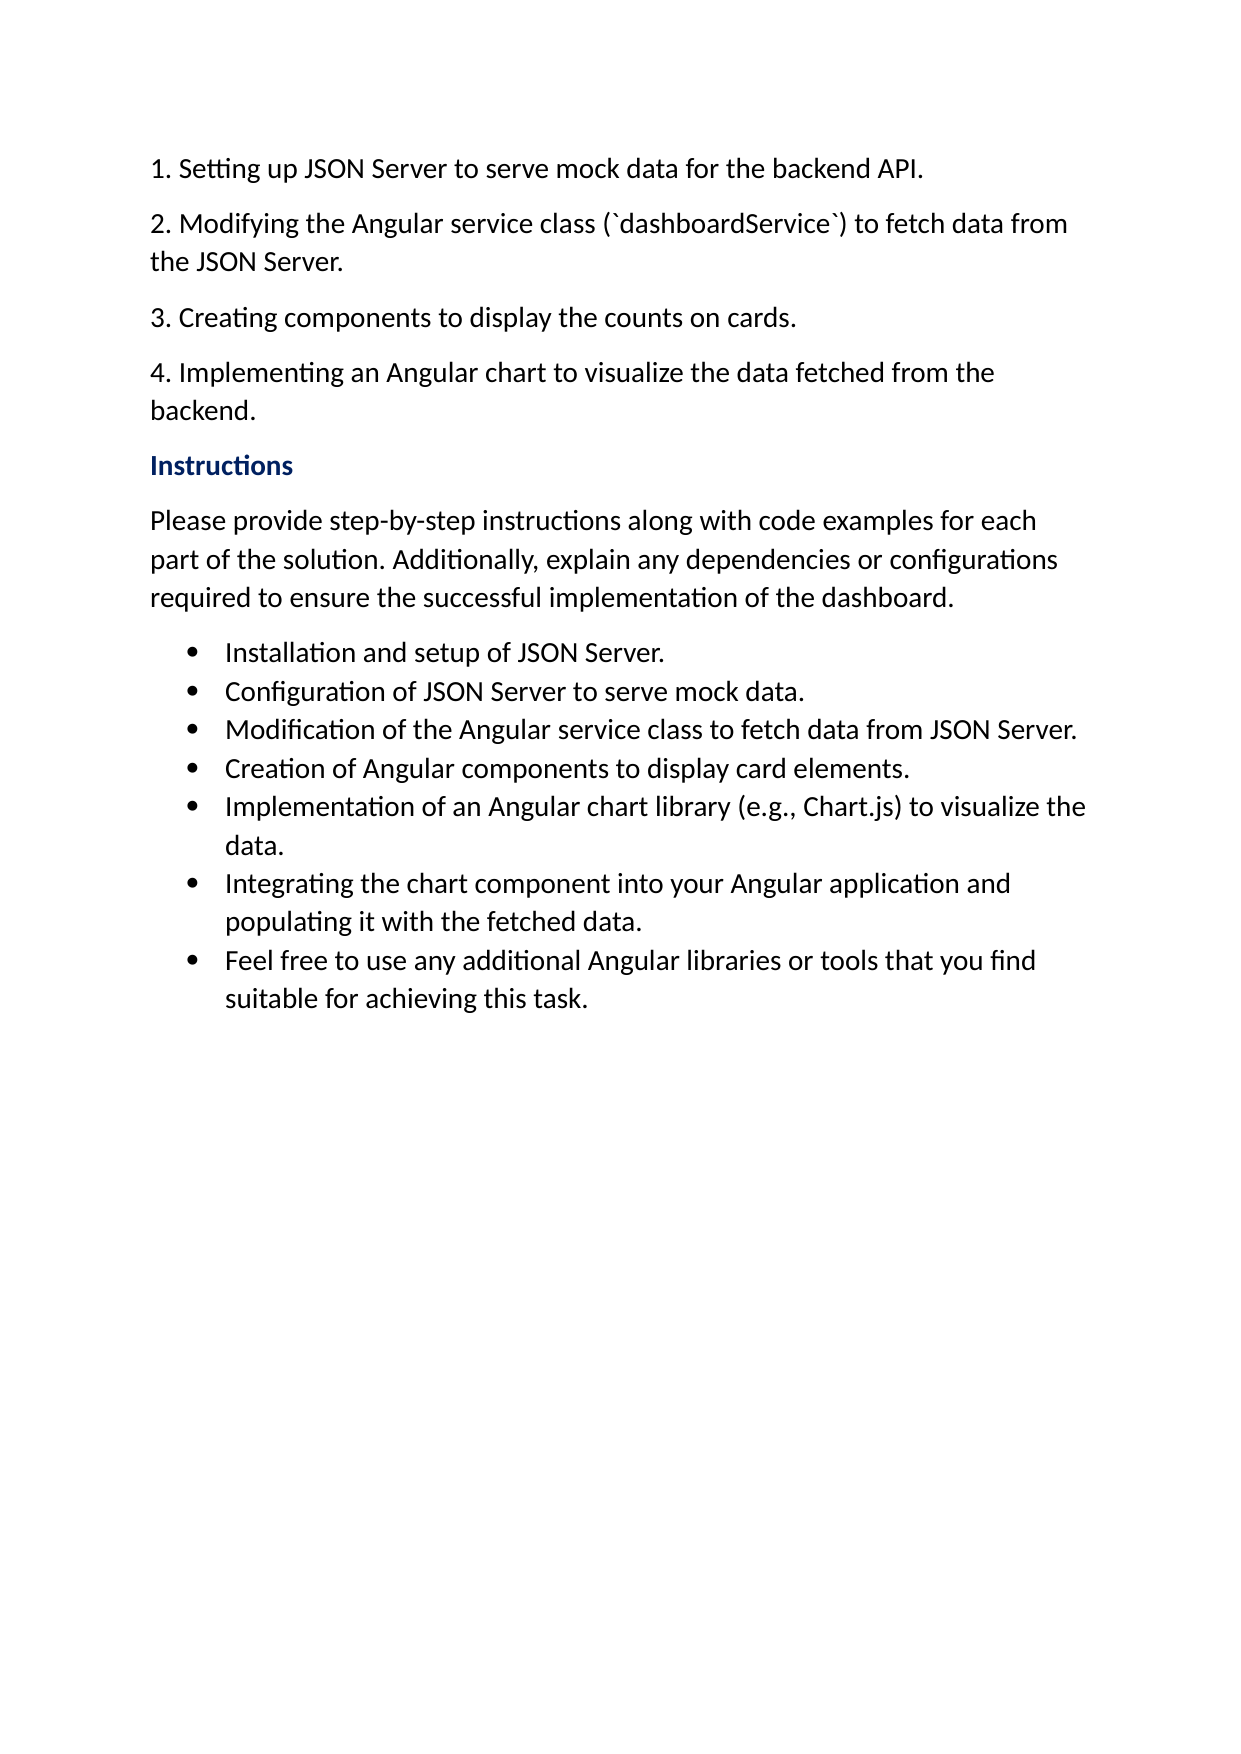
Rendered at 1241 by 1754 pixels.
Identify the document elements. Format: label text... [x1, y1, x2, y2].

text 4. Implementing an Angular chart to visualize the data fetched from the backend. [150, 354, 1090, 428]
list Feel free to use any additional Angular libraries or tools that you find suitable for achieving this task. [187, 942, 1090, 1016]
list Modification of the Angular service class to fetch data from JSON Server. [187, 711, 1090, 747]
list Implementation of an Angular chart library (e.g., Chart.js) to visualize the data. [187, 788, 1090, 862]
text Please provide step-by-step instructions along with code examples for each part of the solution. Additionally, explain any dependencies or configurations required to ensure the successful implementation of the dashboard. [150, 502, 1090, 615]
list Configuration of JSON Server to serve mock data. [187, 673, 1090, 708]
list Installation and setup of JSON Server. [187, 634, 1090, 670]
text 2. Modifying the Angular service class (`dashboardService`) to fetch data from the JSON Server. [150, 205, 1090, 279]
list Integrating the chart component into your Angular application and populating it with the fetched data. [187, 865, 1090, 939]
text Instructions [150, 447, 1090, 483]
text 3. Creating components to display the counts on cards. [150, 299, 1090, 334]
list Creation of Angular components to display card elements. [187, 750, 1090, 785]
text 1. Setting up JSON Server to serve mock data for the backend API. [150, 150, 1090, 186]
